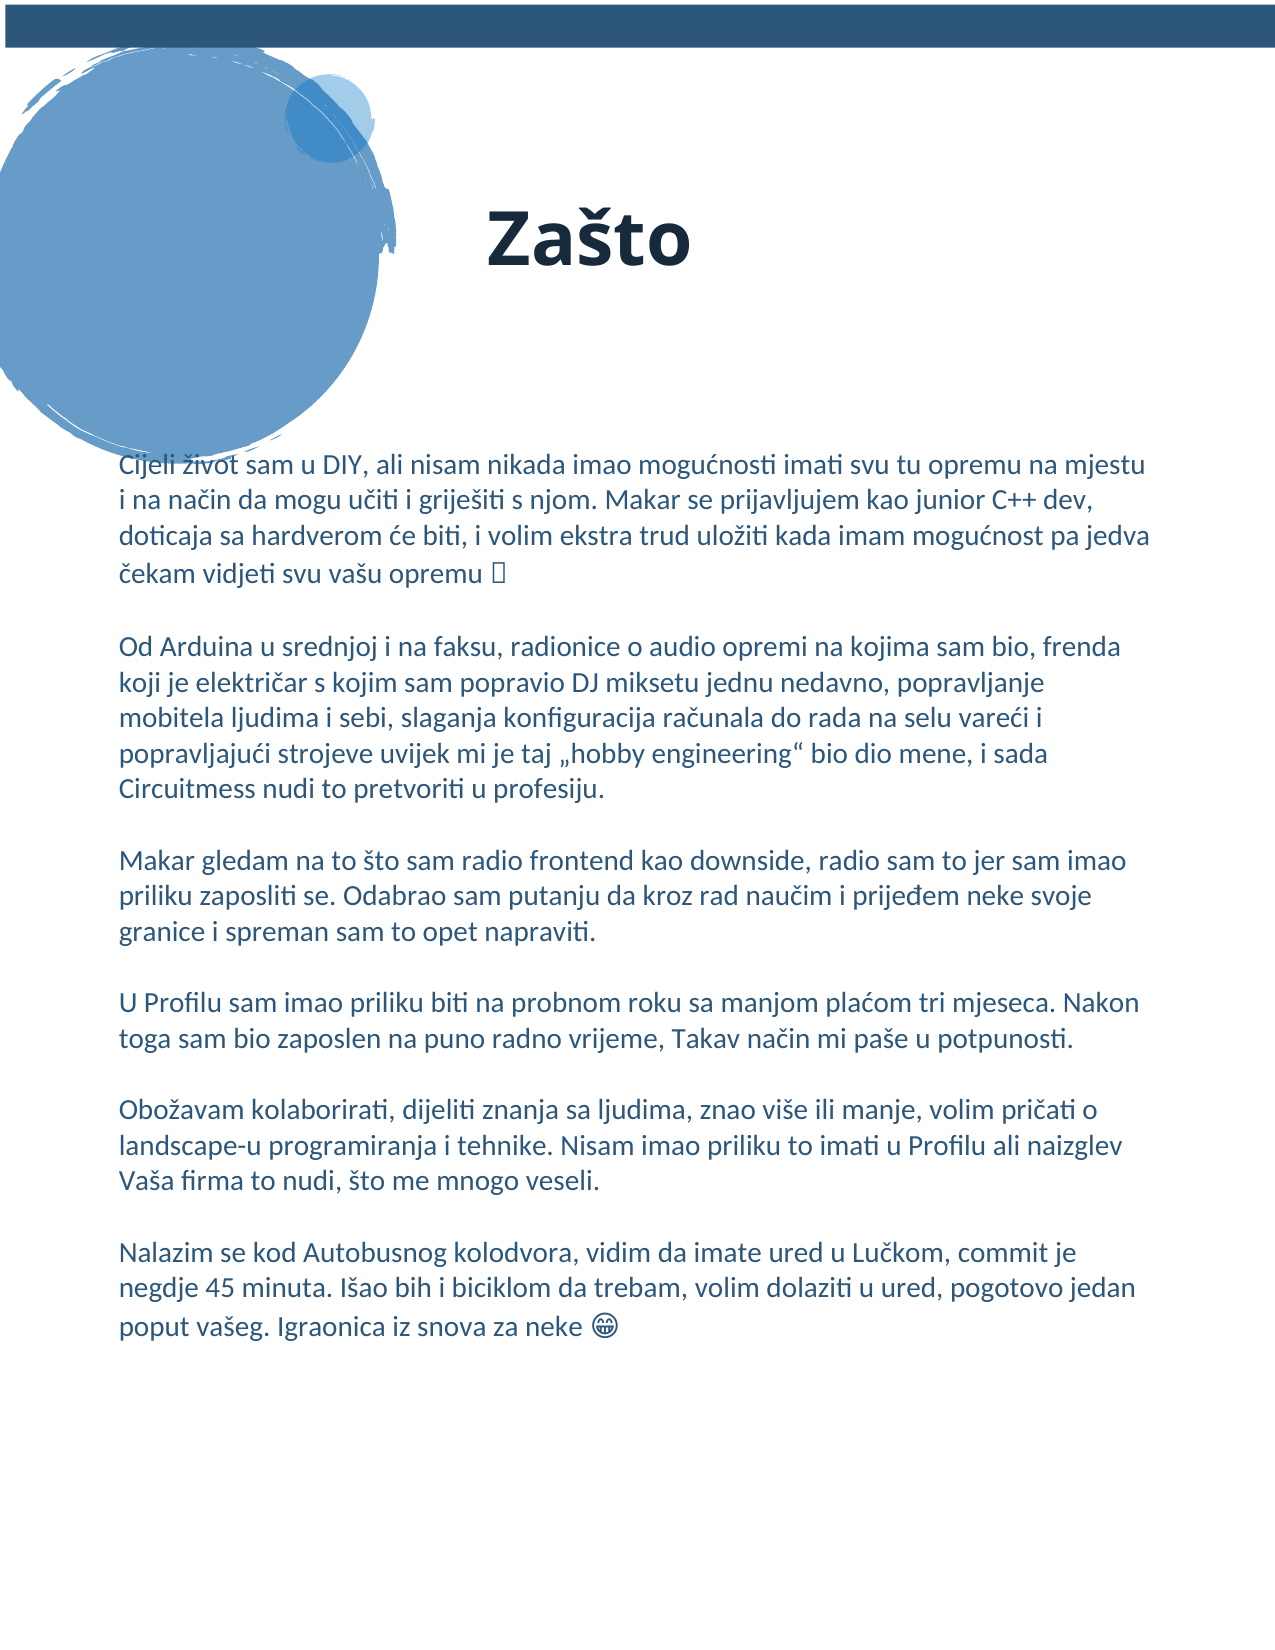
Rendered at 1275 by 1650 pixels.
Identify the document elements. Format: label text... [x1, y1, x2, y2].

text Od Arduina u srednjoj i na faksu, radionice o audio opremi na kojima sam bio, frenda koji je električar s kojim sam popravio DJ miksetu jednu nedavno, popravljanje mobitela ljudima i sebi, slaganja konfiguracija računala do rada na selu vareći i popravljajući strojeve uvijek mi je taj „hobby engineering“ bio dio mene, i sada Circuitmess nudi to pretvoriti u profesiju. [118, 628, 1156, 806]
text Makar gledam na to što sam radio frontend kao downside, radio sam to jer sam imao priliku zaposliti se. Odabrao sam putanju da kroz rad naučim i prijeđem neke svoje granice i spreman sam to opet napraviti. [118, 842, 1156, 949]
text U Profilu sam imao priliku biti na probnom roku sa manjom plaćom tri mjeseca. Nakon toga sam bio zaposlen na puno radno vrijeme, Takav način mi paše u potpunosti. [118, 984, 1156, 1056]
text Cijeli život sam u DIY, ali nisam nikada imao mogućnosti imati svu tu opremu na mjestu i na način da mogu učiti i griješiti s njom. Makar se prijavljujem kao junior C++ dev, doticaja sa hardverom će biti, i volim ekstra trud uložiti kada imam mogućnost pa jedva čekam vidjeti svu vašu opremu [118, 446, 1156, 592]
text Nalazim se kod Autobusnog kolodvora, vidim da imate ured u Lučkom, commit je negdje 45 minuta. Išao bih i biciklom da trebam, volim dolaziti u ured, pogotovo jedan poput vašeg. Igraonica iz snova za neke [118, 1234, 1156, 1344]
text Obožavam kolaborirati, dijeliti znanja sa ljudima, znao više ili manje, volim pričati o landscape-u programiranja i tehnike. Nisam imao priliku to imati u Profilu ali naizglev Vaša firma to nudi, što me mnogo veseli. [118, 1091, 1156, 1198]
